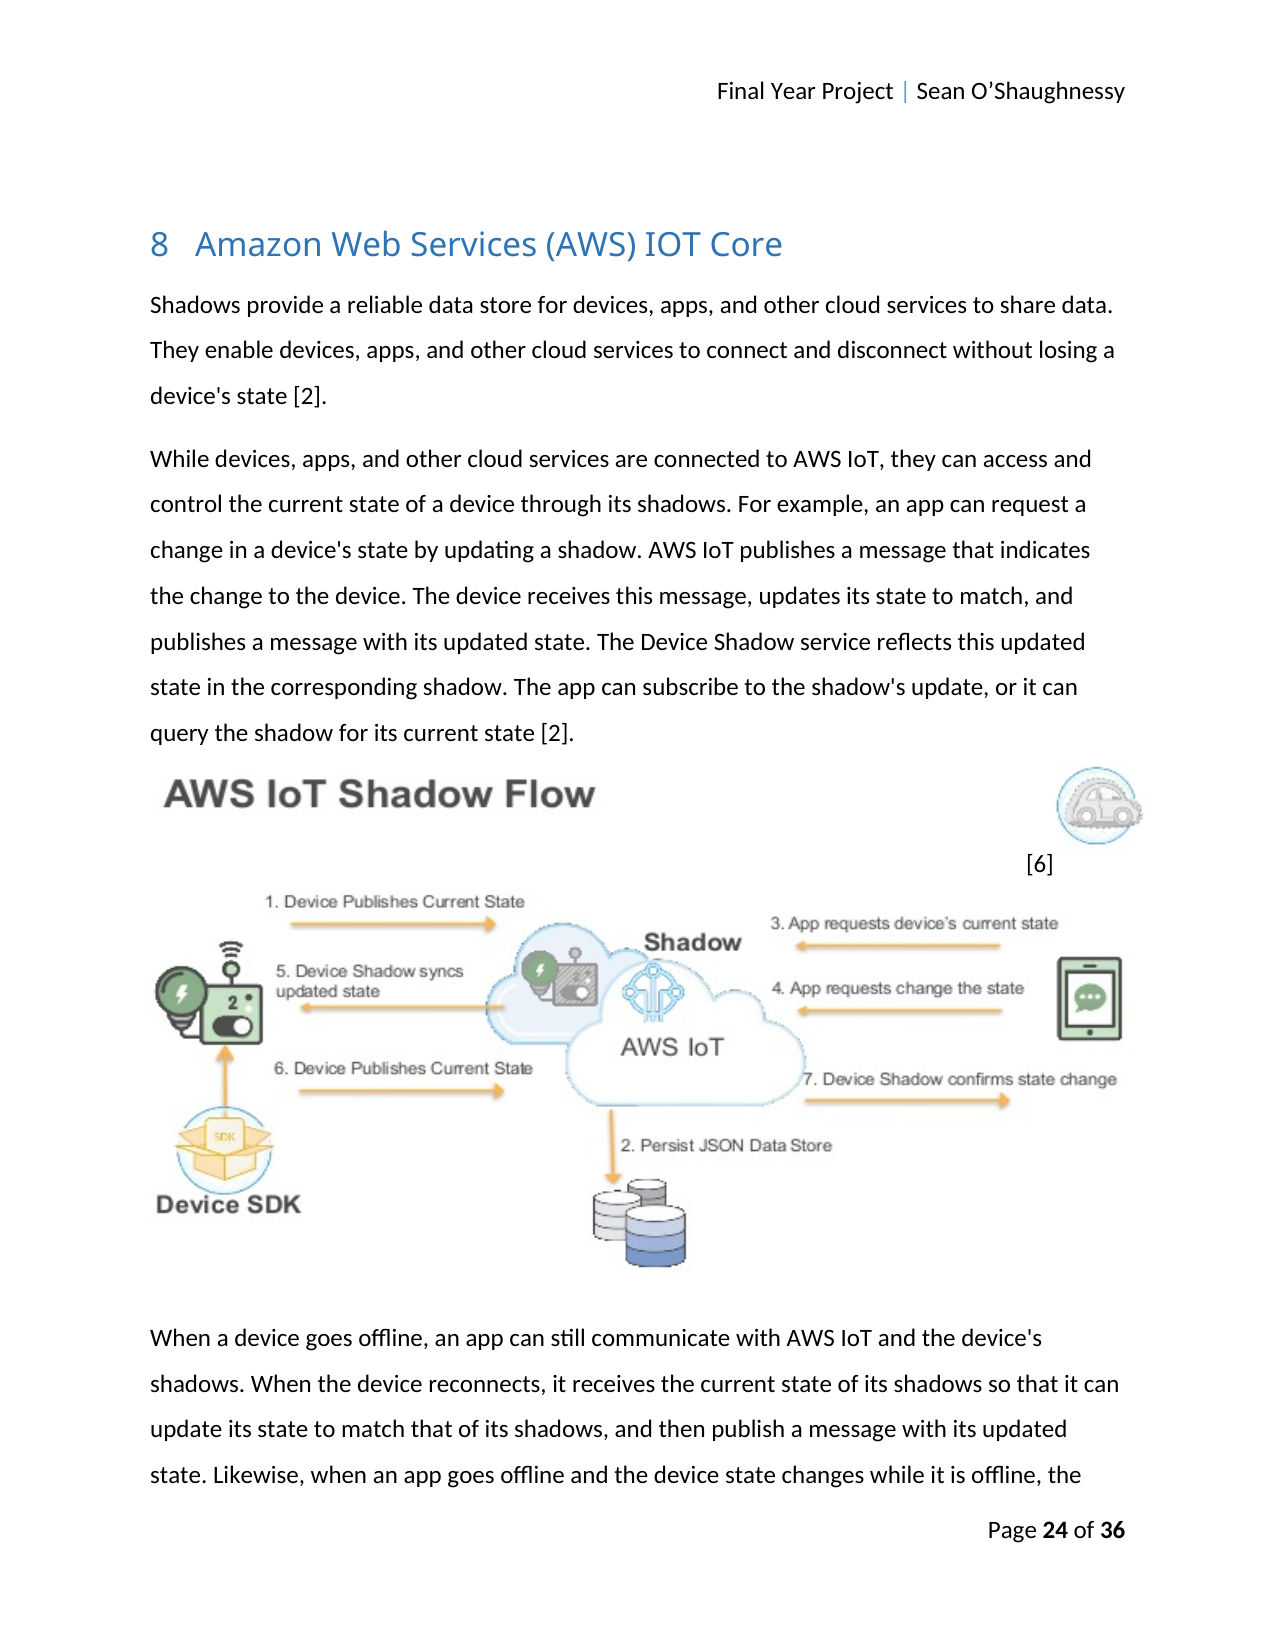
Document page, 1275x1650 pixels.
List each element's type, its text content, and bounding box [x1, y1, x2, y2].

text Shadows provide a reliable data store for devices, apps, and other cloud services to share data. They enable devices, apps, and other cloud services to connect and disconnect without losing a device's state [2]. [150, 289, 1125, 411]
text While devices, apps, and other cloud services are connected to AWS IoT, they can access and control the current state of a device through its shadows. For example, an app can request a change in a device's state by updating a shadow. AWS IoT publishes a message that indicates the change to the device. The device receives this message, updates its state to match, and publishes a message with its updated state. The Device Shadow service reflects this updated state in the corresponding shadow. The app can subscribe to the shadow's update, or it can query the shadow for its current state [2]. [150, 443, 1125, 748]
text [150, 1275, 1125, 1490]
subtitle Amazon Web Services (AWS) IOT Core [150, 221, 1125, 266]
picture [150, 766, 1146, 1275]
